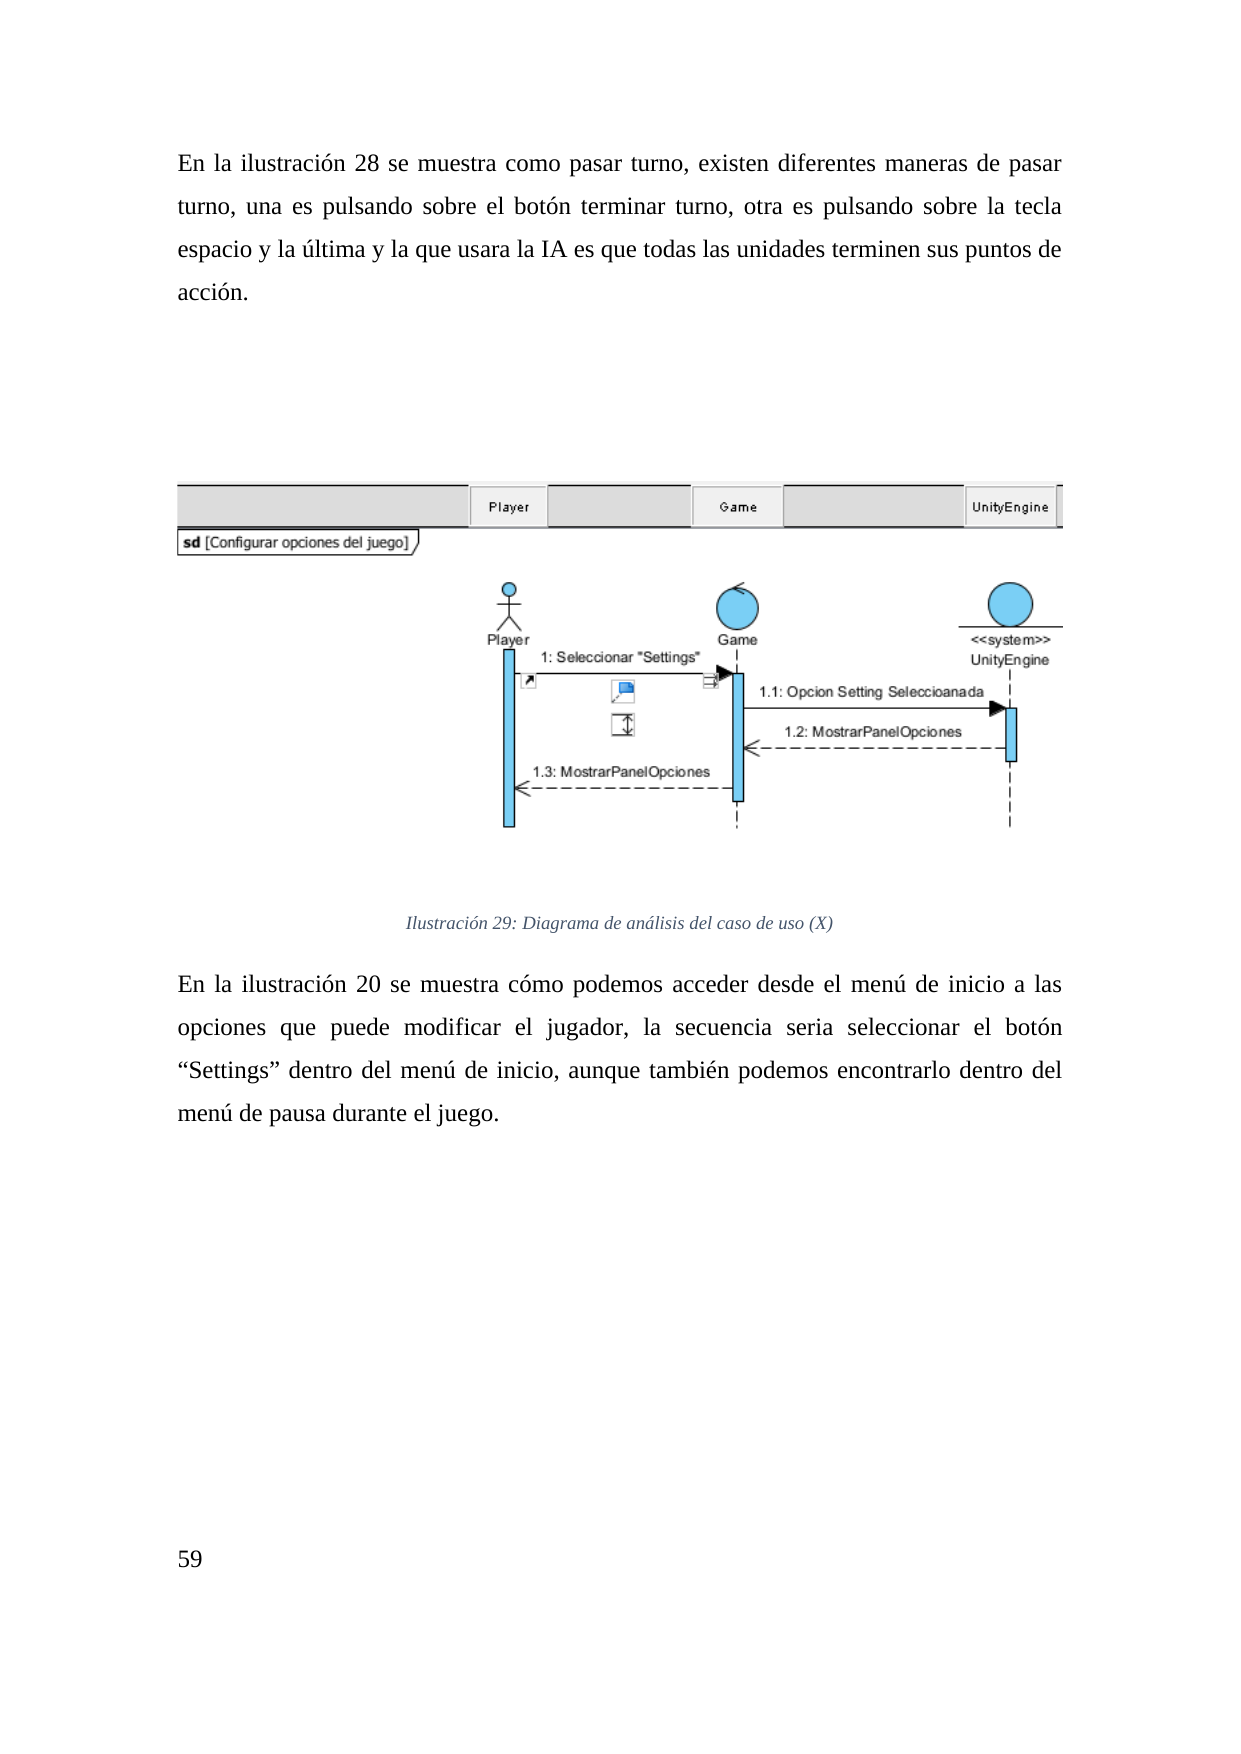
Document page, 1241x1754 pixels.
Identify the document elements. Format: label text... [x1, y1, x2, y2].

picture [177, 481, 1063, 873]
text En la ilustración 20 se muestra cómo podemos acceder desde el menú de inicio a las opciones que puede modificar el jugador, la secuencia seria seleccionar el botón “Settings” dentro del menú de inicio, aunque también podemos encontrarlo dentro del menú de pausa durante el juego. [177, 969, 1063, 1127]
text En la ilustración 28 se muestra como pasar turno, existen diferentes maneras de pasar turno, una es pulsando sobre el botón terminar turno, otra es pulsando sobre la tecla espacio y la última y la que usara la IA es que todas las unidades terminen sus puntos de acción. [177, 148, 1063, 306]
